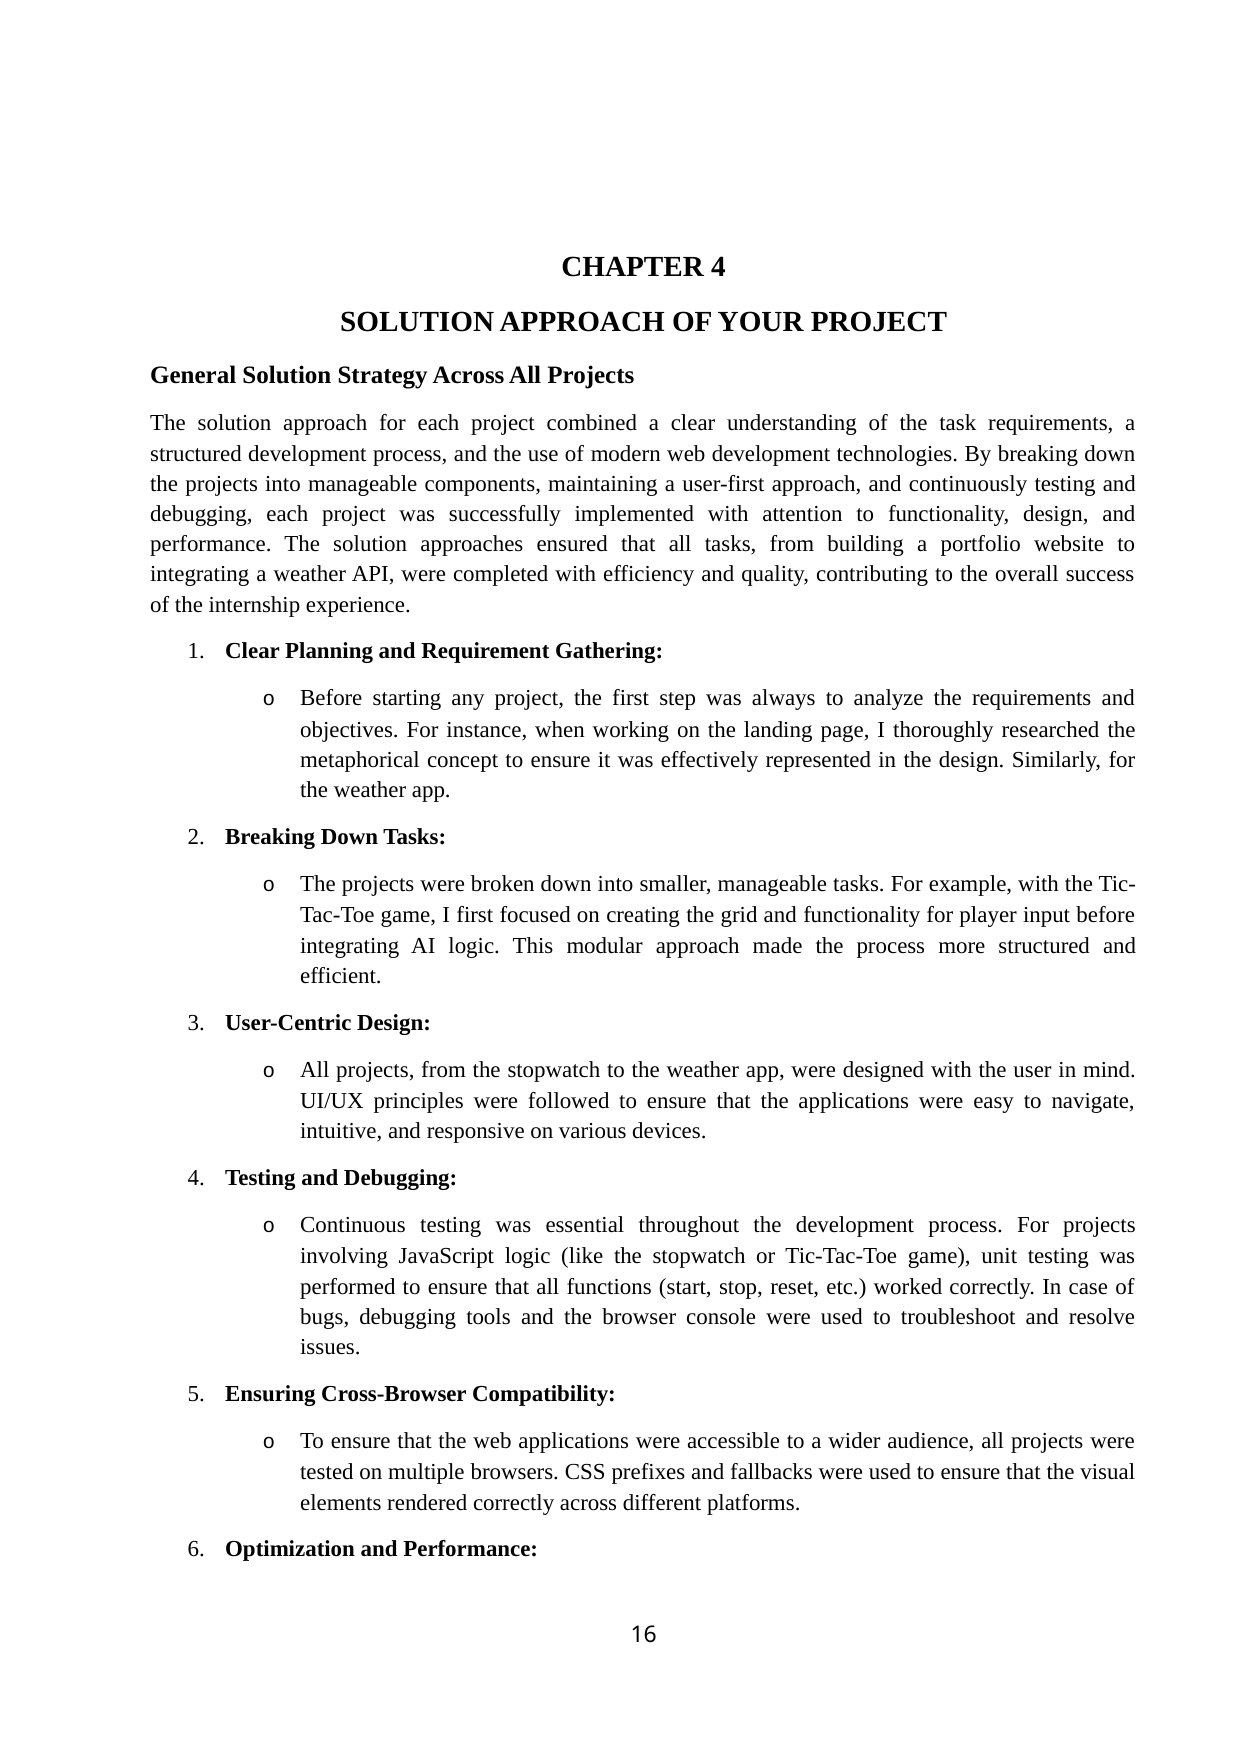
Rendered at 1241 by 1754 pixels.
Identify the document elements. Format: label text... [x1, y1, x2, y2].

text The solution approach for each project combined a clear understanding of the task requirements, a structured development process, and the use of modern web development technologies. By breaking down the projects into manageable components, maintaining a user-first approach, and continuously testing and debugging, each project was successfully implemented with attention to functionality, design, and performance. The solution approaches ensured that all tasks, from building a portfolio website to integrating a weather API, were completed with efficiency and quality, contributing to the overall success of the internship experience. [150, 409, 1137, 617]
list Testing and Debugging: [187, 1164, 1137, 1191]
list Breaking Down Tasks: [187, 823, 1137, 849]
list To ensure that the web applications were accessible to a wider audience, all projects were tested on multiple browsers. CSS prefixes and fallbacks were used to ensure that the visual elements rendered correctly across different platforms. [262, 1427, 1137, 1515]
list Continuous testing was essential throughout the development process. For projects involving JavaScript logic (like the stopwatch or Tic-Tac-Toe game), unit testing was performed to ensure that all functions (start, stop, reset, etc.) worked correctly. In case of bugs, debugging tools and the browser console were used to troubleshoot and resolve issues. [262, 1211, 1137, 1359]
list Optimization and Performance: [187, 1536, 1137, 1562]
list Clear Planning and Requirement Gathering: [187, 638, 1137, 664]
list All projects, from the stopwatch to the weather app, were designed with the user in mind. UI/UX principles were followed to ensure that the applications were easy to navigate, intuitive, and responsive on various devices. [262, 1056, 1137, 1144]
text General Solution Strategy Across All Projects [150, 360, 1137, 388]
list Ensuring Cross-Browser Compatibility: [187, 1380, 1137, 1406]
text CHAPTER 4 [150, 249, 1137, 283]
list User-Centric Design: [187, 1009, 1137, 1035]
list The projects were broken down into smaller, manageable tasks. For example, with the Tic-Tac-Toe game, I first focused on creating the grid and functionality for player input before integrating AI logic. This modular approach made the process more structured and efficient. [262, 870, 1137, 988]
text SOLUTION APPROACH OF YOUR PROJECT [150, 304, 1137, 338]
list Before starting any project, the first step was always to analyze the requirements and objectives. For instance, when working on the landing page, I thoroughly researched the metaphorical concept to ensure it was effectively represented in the design. Similarly, for the weather app. [262, 684, 1137, 803]
